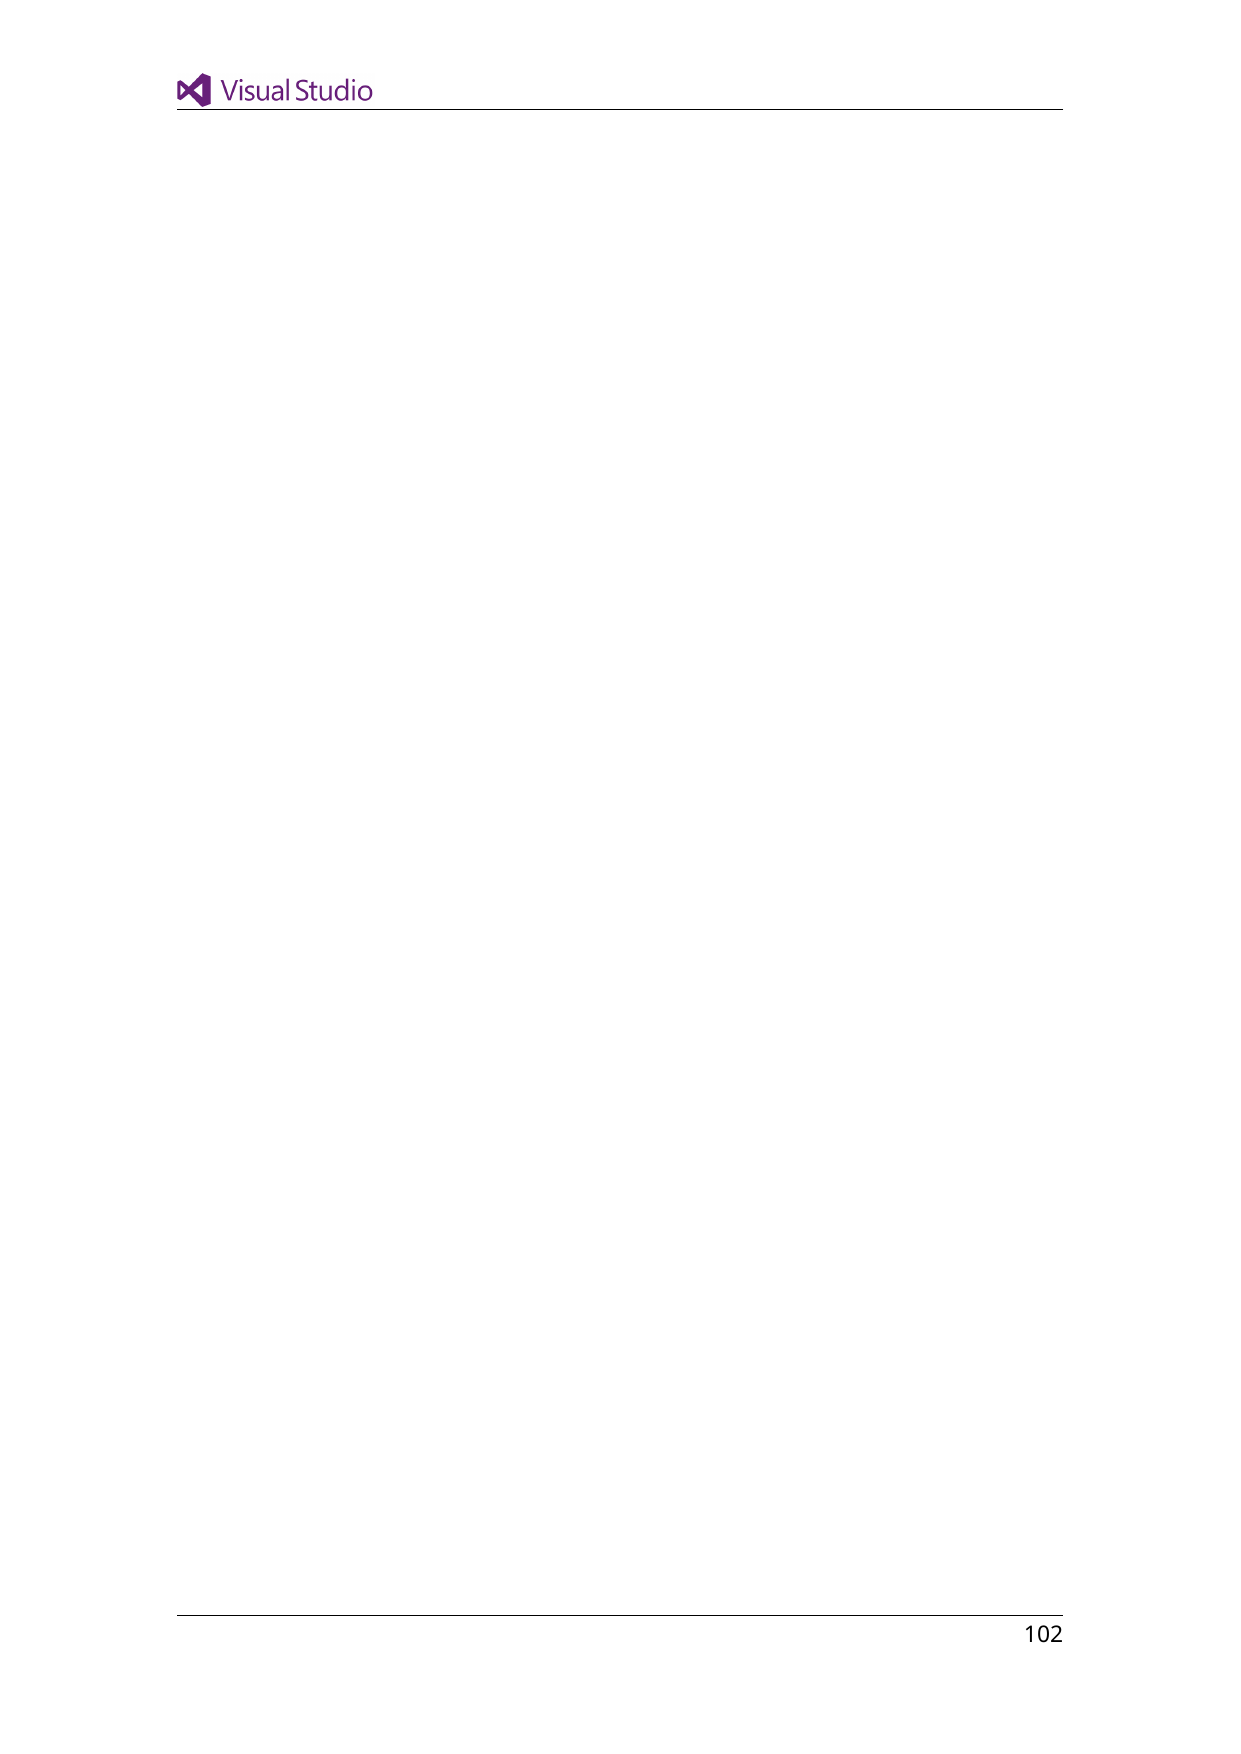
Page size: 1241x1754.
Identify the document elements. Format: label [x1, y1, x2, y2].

picture [177, 73, 375, 107]
